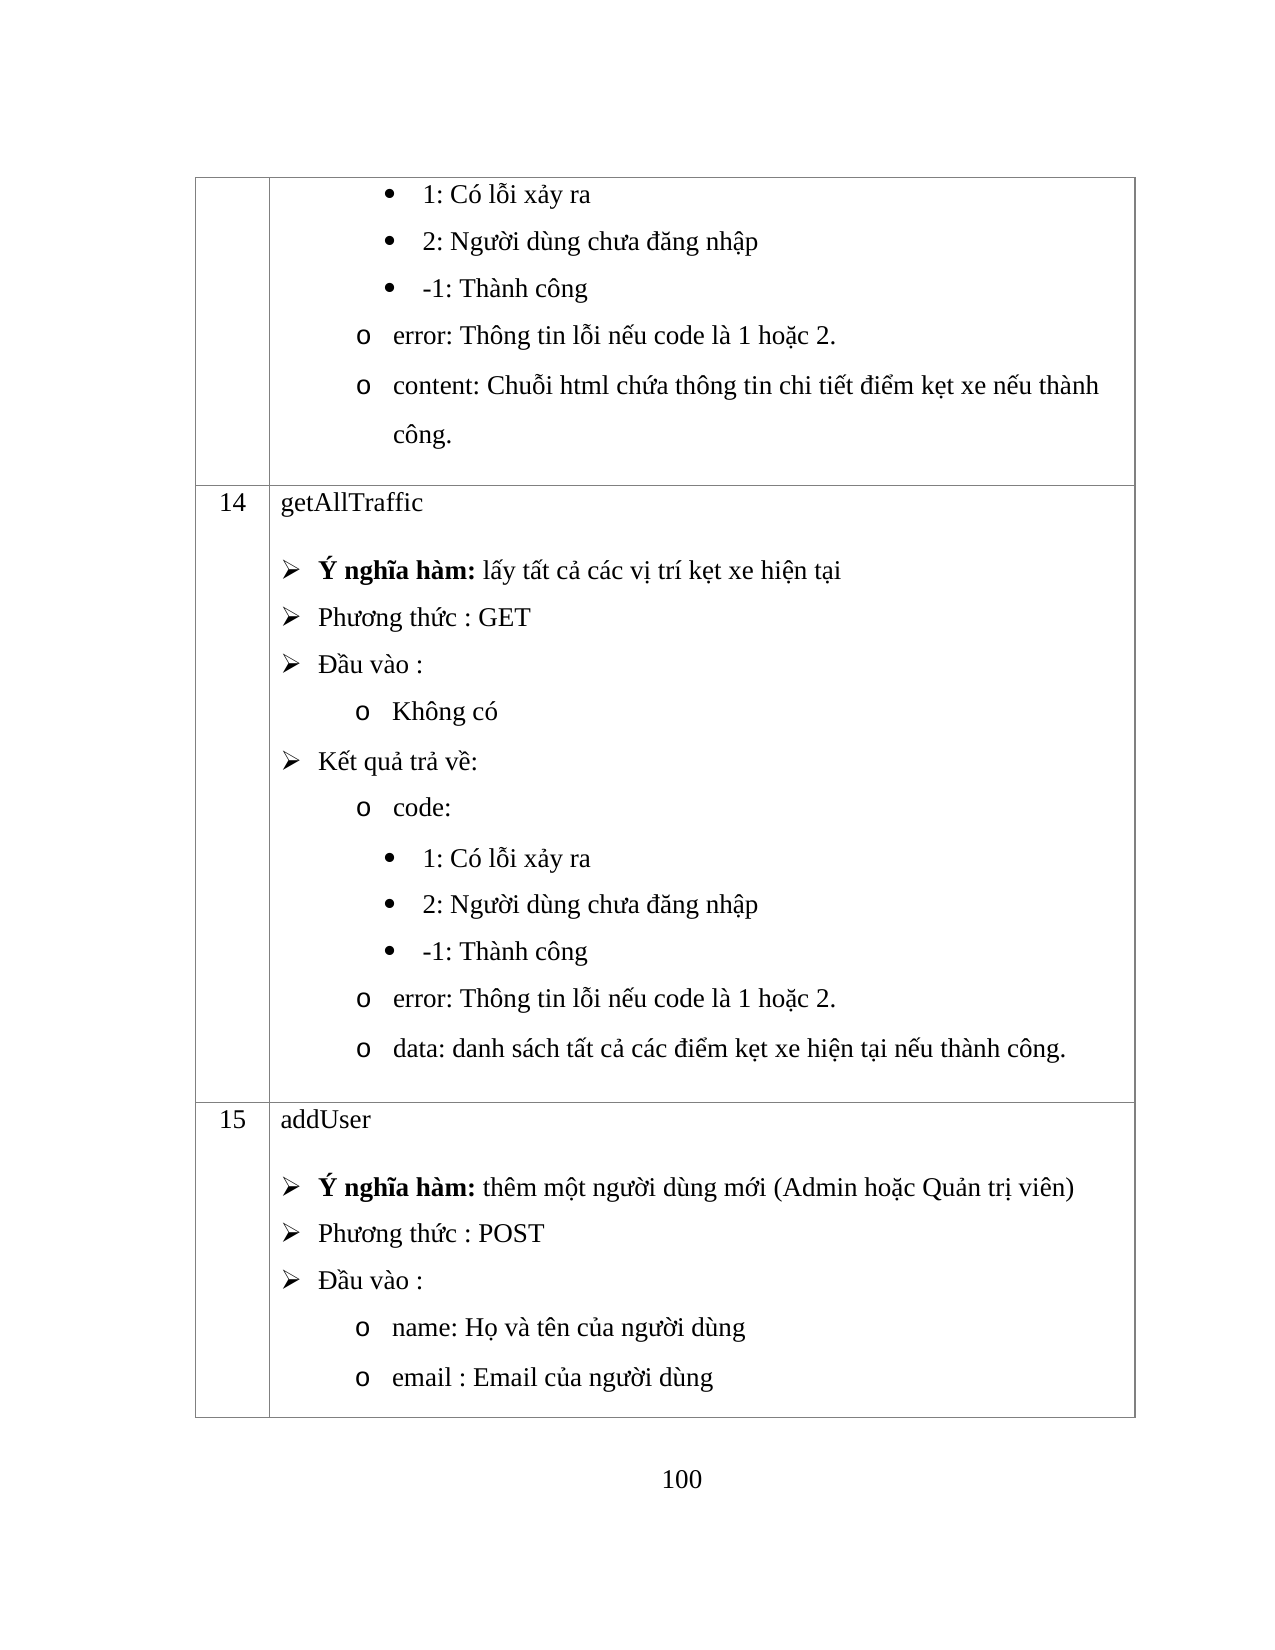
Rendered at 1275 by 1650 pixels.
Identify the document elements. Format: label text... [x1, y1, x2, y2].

table_cell getAllTraffic Ý nghĩa hàm: lấy tất cả các vị trí kẹt xe hiện tại Phương thức : GET Đầu vào : Không có Kết quả trả về: code: 1: Có lỗi xảy ra 2: Người dùng chưa đăng nhập -1: Thành công error: Thông tin lỗi nếu code là 1 hoặc 2. data: danh sách tất cả các điểm kẹt xe hiện tại nếu thành công. [270, 486, 1134, 1102]
table_cell 14 [196, 486, 269, 1102]
table_cell 15 [196, 1103, 269, 1417]
table_cell 13 [196, 178, 269, 485]
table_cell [270, 1103, 1134, 1417]
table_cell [270, 178, 1134, 485]
